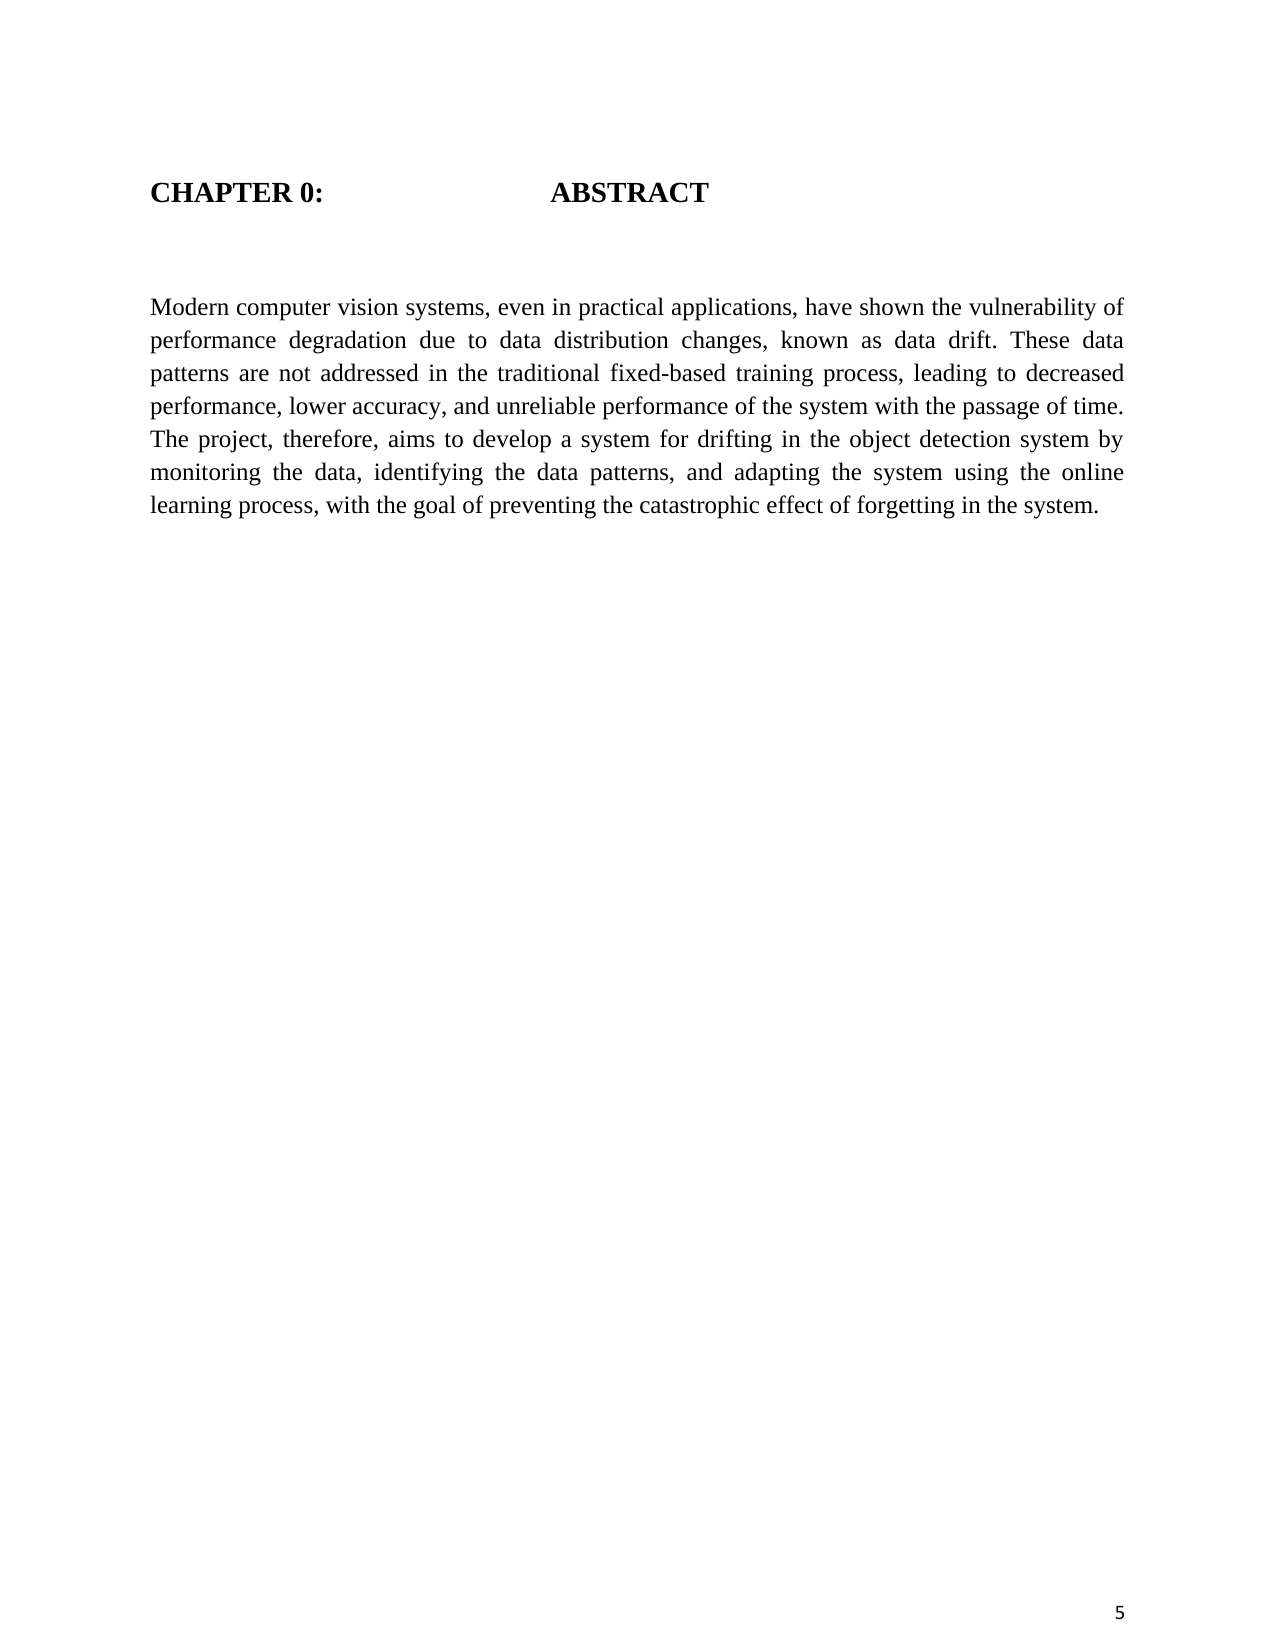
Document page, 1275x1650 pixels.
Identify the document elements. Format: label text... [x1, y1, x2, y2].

text CHAPTER 0: ABSTRACT [324, 175, 1125, 208]
text Modern computer vision systems, even in practical applications, have shown the vulnerability of performance degradation due to data distribution changes, known as data drift. These data patterns are not addressed in the traditional fixed-based training process, leading to decreased performance, lower accuracy, and unreliable performance of the system with the passage of time. The project, therefore, aims to develop a system for drifting in the object detection system by monitoring the data, identifying the data patterns, and adapting the system using the online learning process, with the goal of preventing the catastrophic effect of forgetting in the system. [150, 292, 1125, 519]
